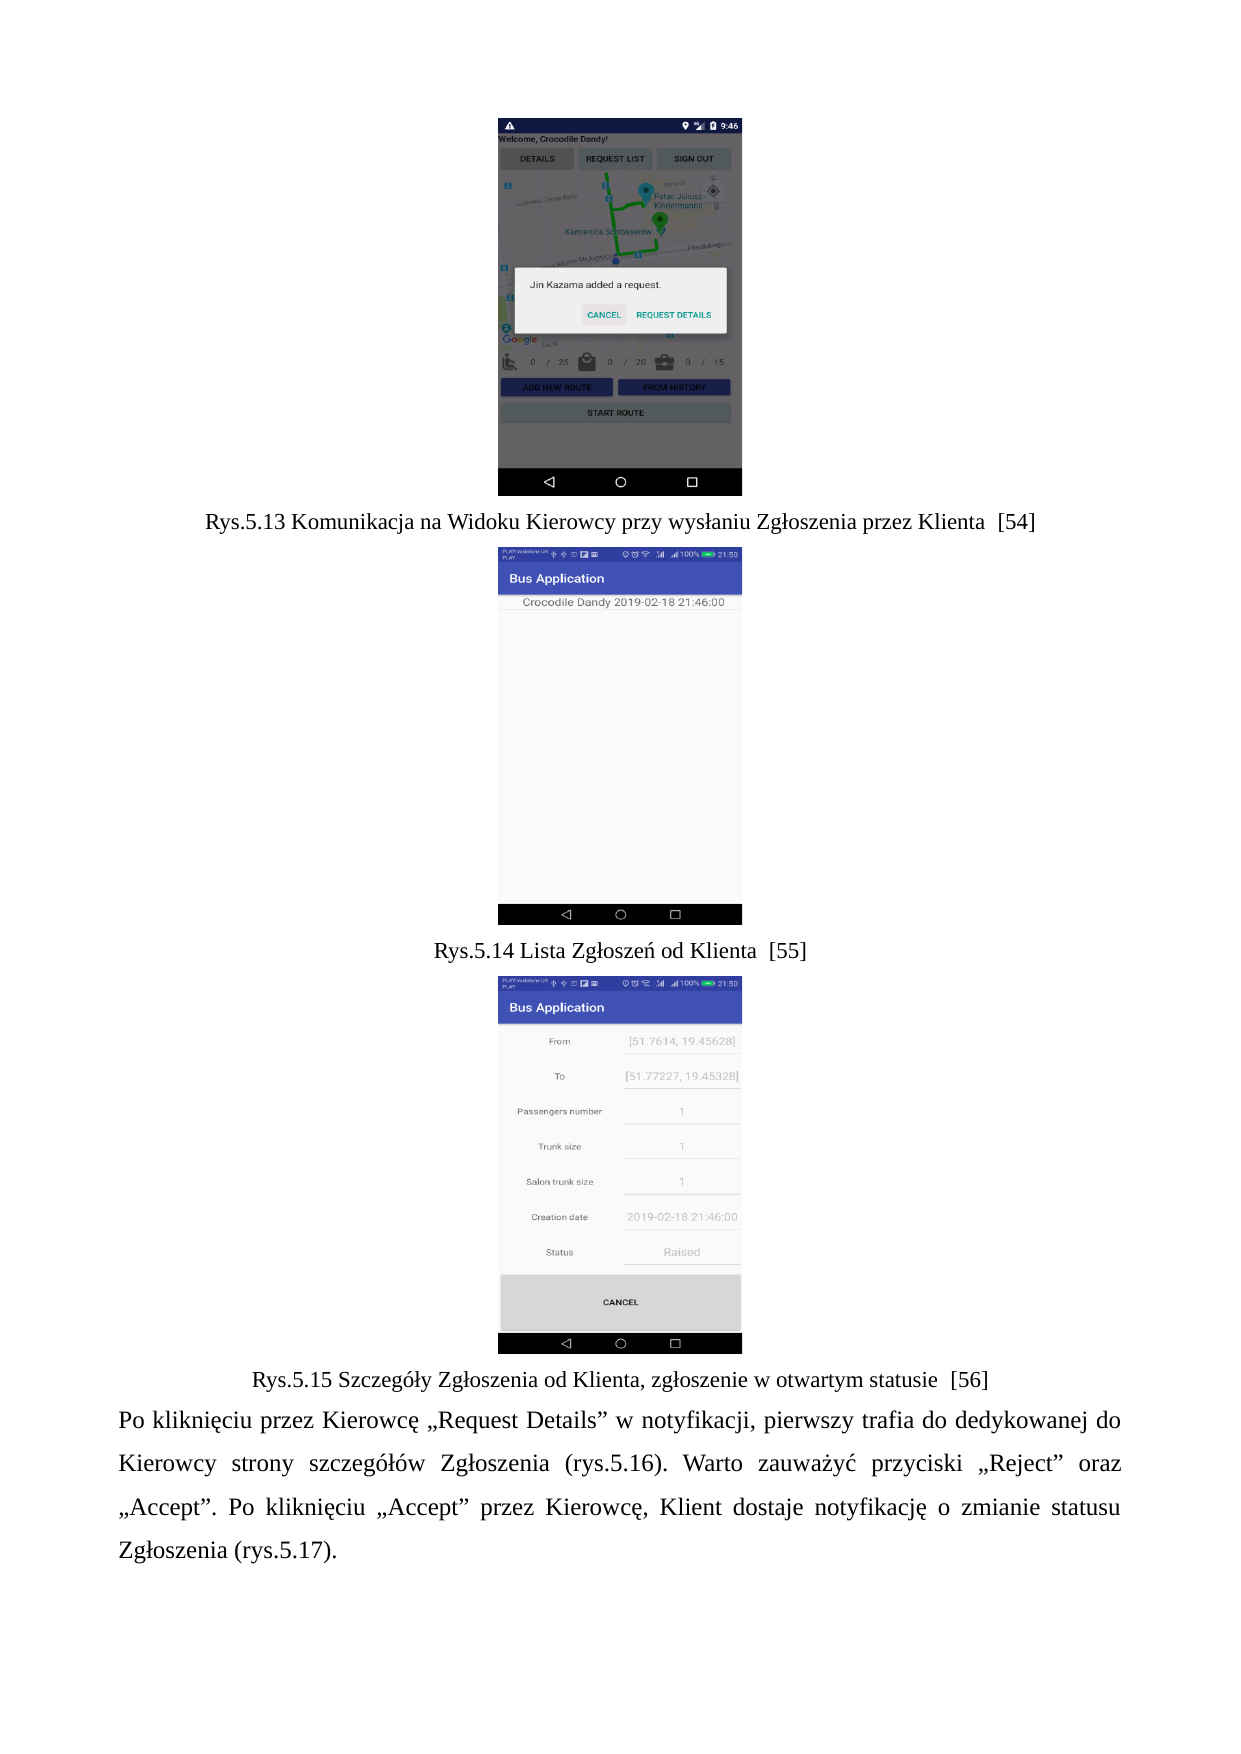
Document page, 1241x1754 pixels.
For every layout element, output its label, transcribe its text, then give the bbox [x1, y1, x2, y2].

picture [498, 547, 743, 925]
text Po kliknięciu przez Kierowcę „Request Details” w notyfikacji, pierwszy trafia do dedykowanej do Kierowcy strony szczegółów Zgłoszenia (rys.5.16). Warto zauważyć przyciski „Reject” oraz „Accept”. Po kliknięciu „Accept” przez Kierowcę, Klient dostaje notyfikację o zmianie statusu Zgłoszenia (rys.5.17). [118, 1405, 1122, 1563]
text Rys.5.15 Szczegóły Zgłoszenia od Klienta, zgłoszenie w otwartym statusie [56] [118, 1366, 1122, 1393]
text Rys.5.14 Lista Zgłoszeń od Klienta [55] [118, 937, 1122, 964]
text Rys.5.13 Komunikacja na Widoku Kierowcy przy wysłaniu Zgłoszenia przez Klienta [54] [118, 508, 1122, 535]
picture [498, 976, 743, 1354]
picture [498, 118, 743, 496]
